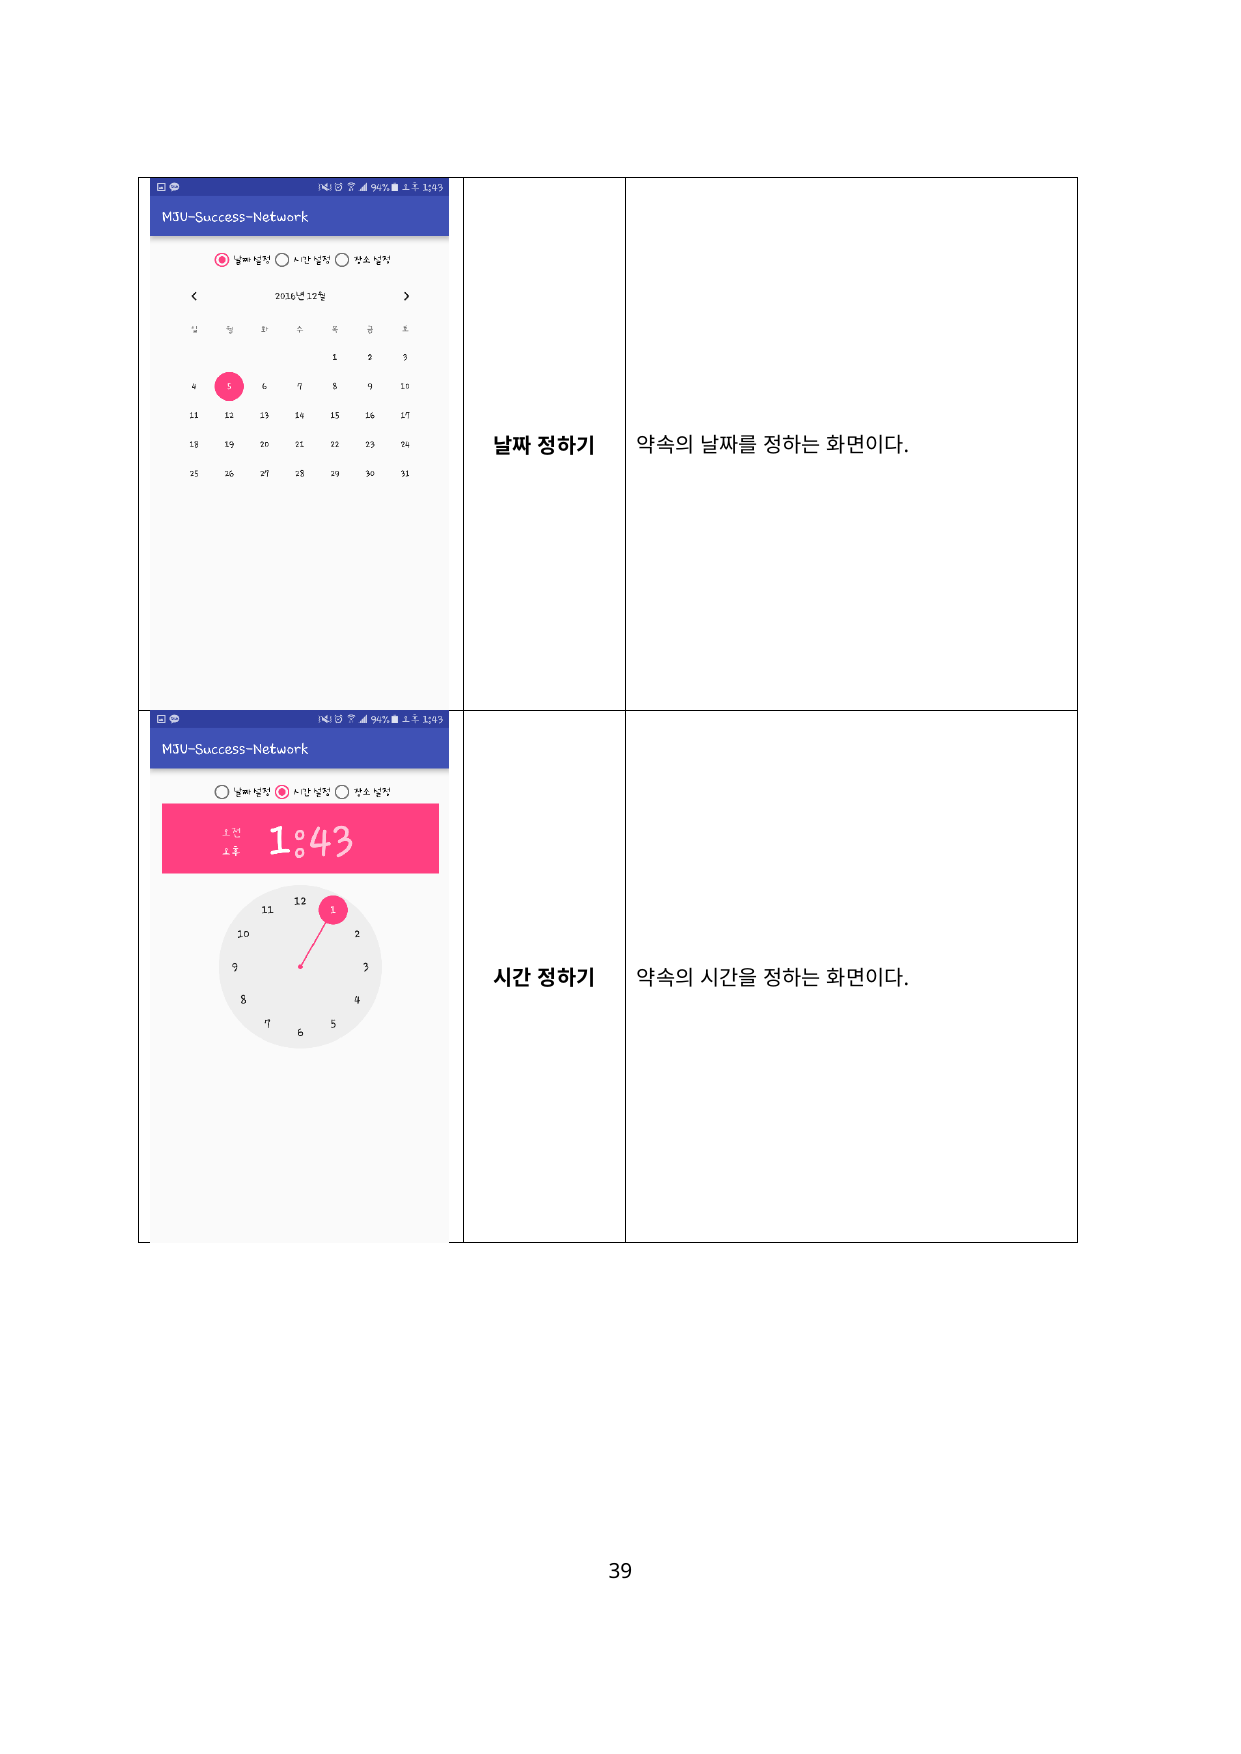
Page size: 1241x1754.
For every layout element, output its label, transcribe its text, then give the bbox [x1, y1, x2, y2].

table_cell [139, 178, 150, 710]
table_cell [449, 178, 463, 710]
picture [150, 178, 449, 1243]
table_cell 날짜 정하기 [464, 178, 625, 710]
table_cell [139, 711, 150, 1242]
table_cell 약속의 시간을 정하는 화면이다. [626, 711, 1077, 1242]
table_cell [449, 711, 463, 1242]
table_cell 시간 정하기 [464, 711, 625, 1242]
table_cell 약속의 날짜를 정하는 화면이다. [626, 178, 1077, 710]
